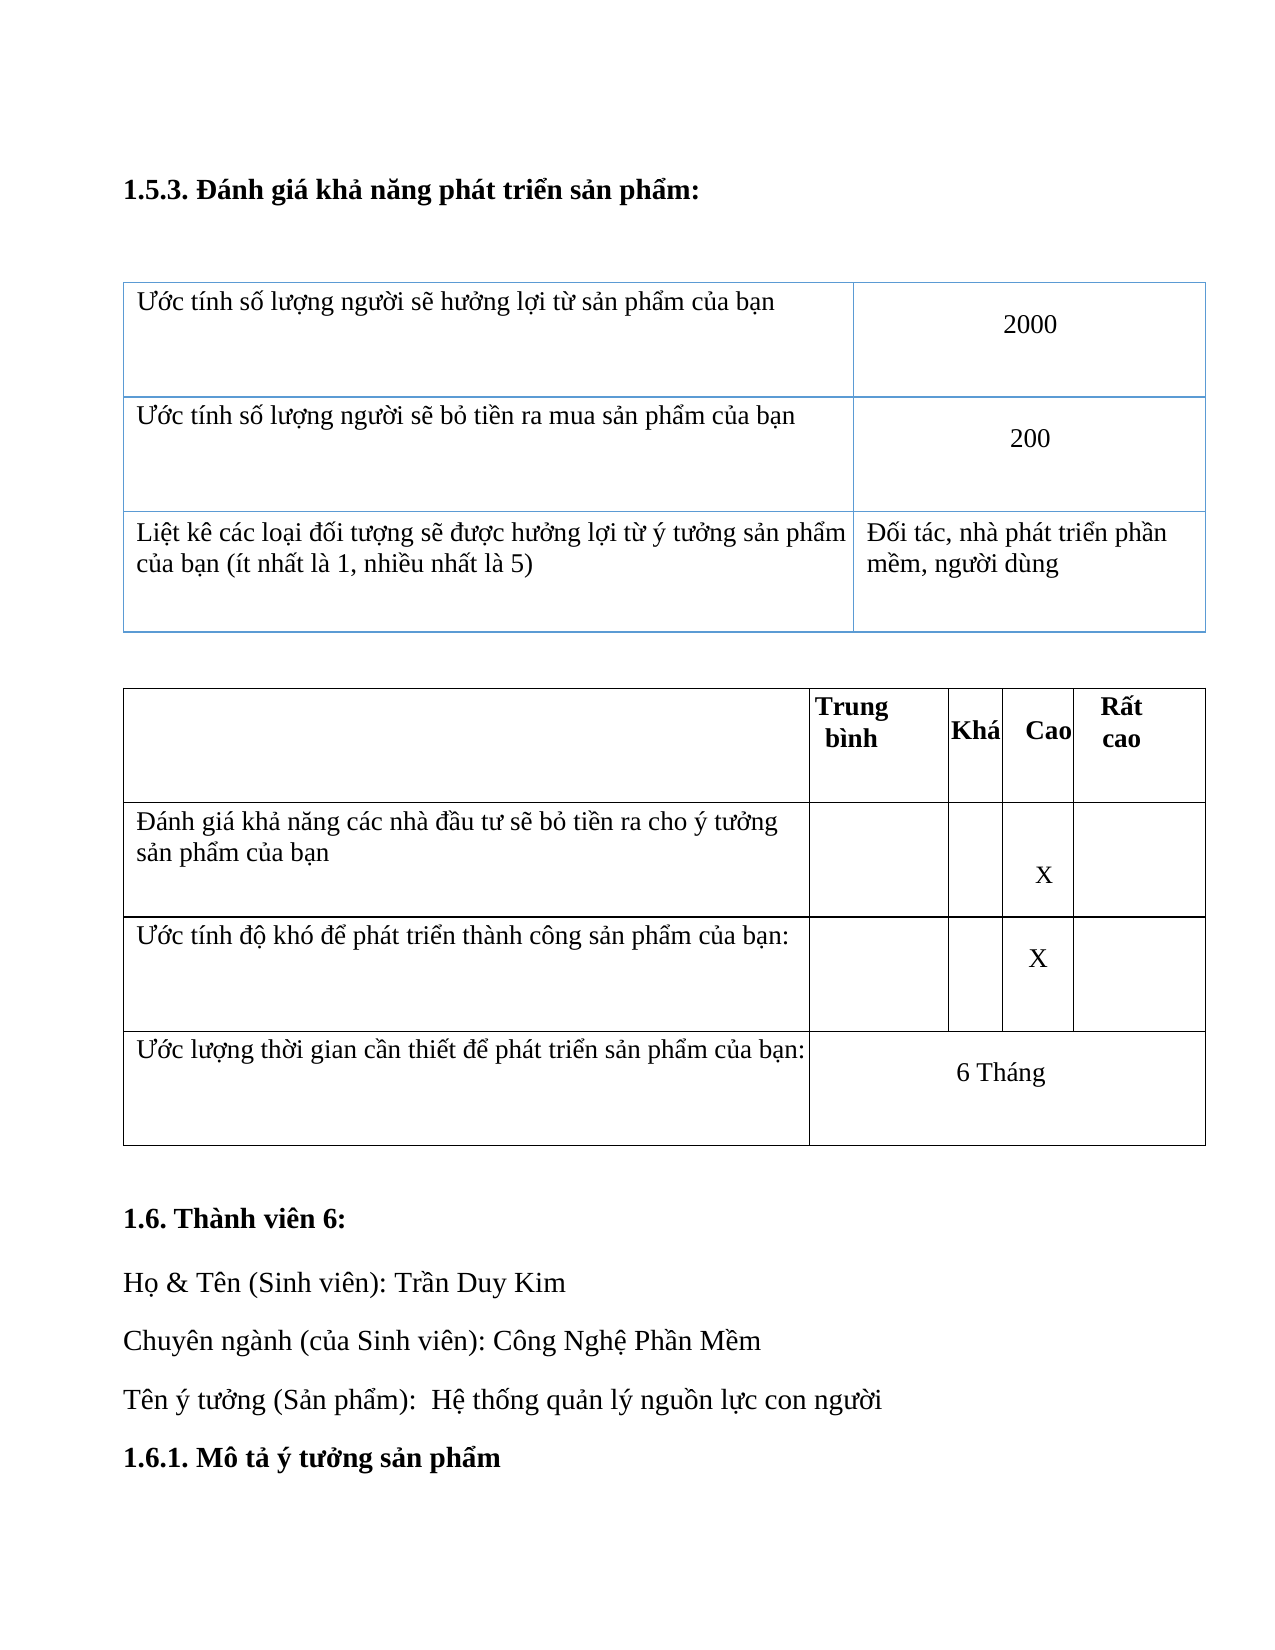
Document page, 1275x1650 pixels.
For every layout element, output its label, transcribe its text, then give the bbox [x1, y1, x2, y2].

table_cell [810, 918, 948, 1031]
text Chuyên ngành (của Sinh viên): Công Nghệ Phần Mềm [123, 1323, 1206, 1357]
text 1.6.1. Mô tả ý tưởng sản phẩm [123, 1440, 1206, 1474]
table_cell Liệt kê các loại đối tượng sẽ được hưởng lợi từ ý tưởng sản phẩm của bạn (ít nhất là 1, nhiều nhất là 5) [124, 512, 853, 631]
table_header Cao [1003, 689, 1073, 802]
table_cell [949, 918, 1002, 1031]
text Họ & Tên (Sinh viên): Trần Duy Kim [123, 1265, 1206, 1298]
table_header 2000 [854, 283, 1205, 396]
text Tên ý tưởng (Sản phẩm): Hệ thống quản lý nguồn lực con người [123, 1382, 1206, 1415]
table_cell Ước tính độ khó để phát triển thành công sản phẩm của bạn: [124, 918, 809, 1031]
table_cell Đối tác, nhà phát triển phần mềm, người dùng [854, 512, 1205, 631]
subtitle 1.6. Thành viên 6: [123, 1201, 1206, 1235]
table_cell Đánh giá khả năng các nhà đầu tư sẽ bỏ tiền ra cho ý tưởng sản phẩm của bạn [124, 803, 809, 916]
table_cell [1074, 803, 1205, 916]
table_header Rất cao [1074, 689, 1205, 802]
subtitle 1.5.3. Đánh giá khả năng phát triển sản phẩm: [123, 172, 1206, 205]
table_cell X [1003, 803, 1073, 916]
table_header [124, 689, 809, 802]
table_cell Ước tính số lượng người sẽ bỏ tiền ra mua sản phẩm của bạn [124, 398, 853, 511]
table_cell 6 Tháng [810, 1032, 1205, 1145]
table_cell 200 [854, 398, 1205, 511]
table_cell X [1003, 918, 1073, 1031]
table_cell [949, 803, 1002, 916]
table_header Trung bình [810, 689, 948, 802]
table_cell [810, 803, 948, 916]
table_header Khá [949, 689, 1002, 802]
table_header Ước tính số lượng người sẽ hưởng lợi từ sản phẩm của bạn [124, 283, 853, 396]
table_cell Ước lượng thời gian cần thiết để phát triển sản phẩm của bạn: [124, 1032, 809, 1145]
table_cell [1074, 918, 1205, 1031]
